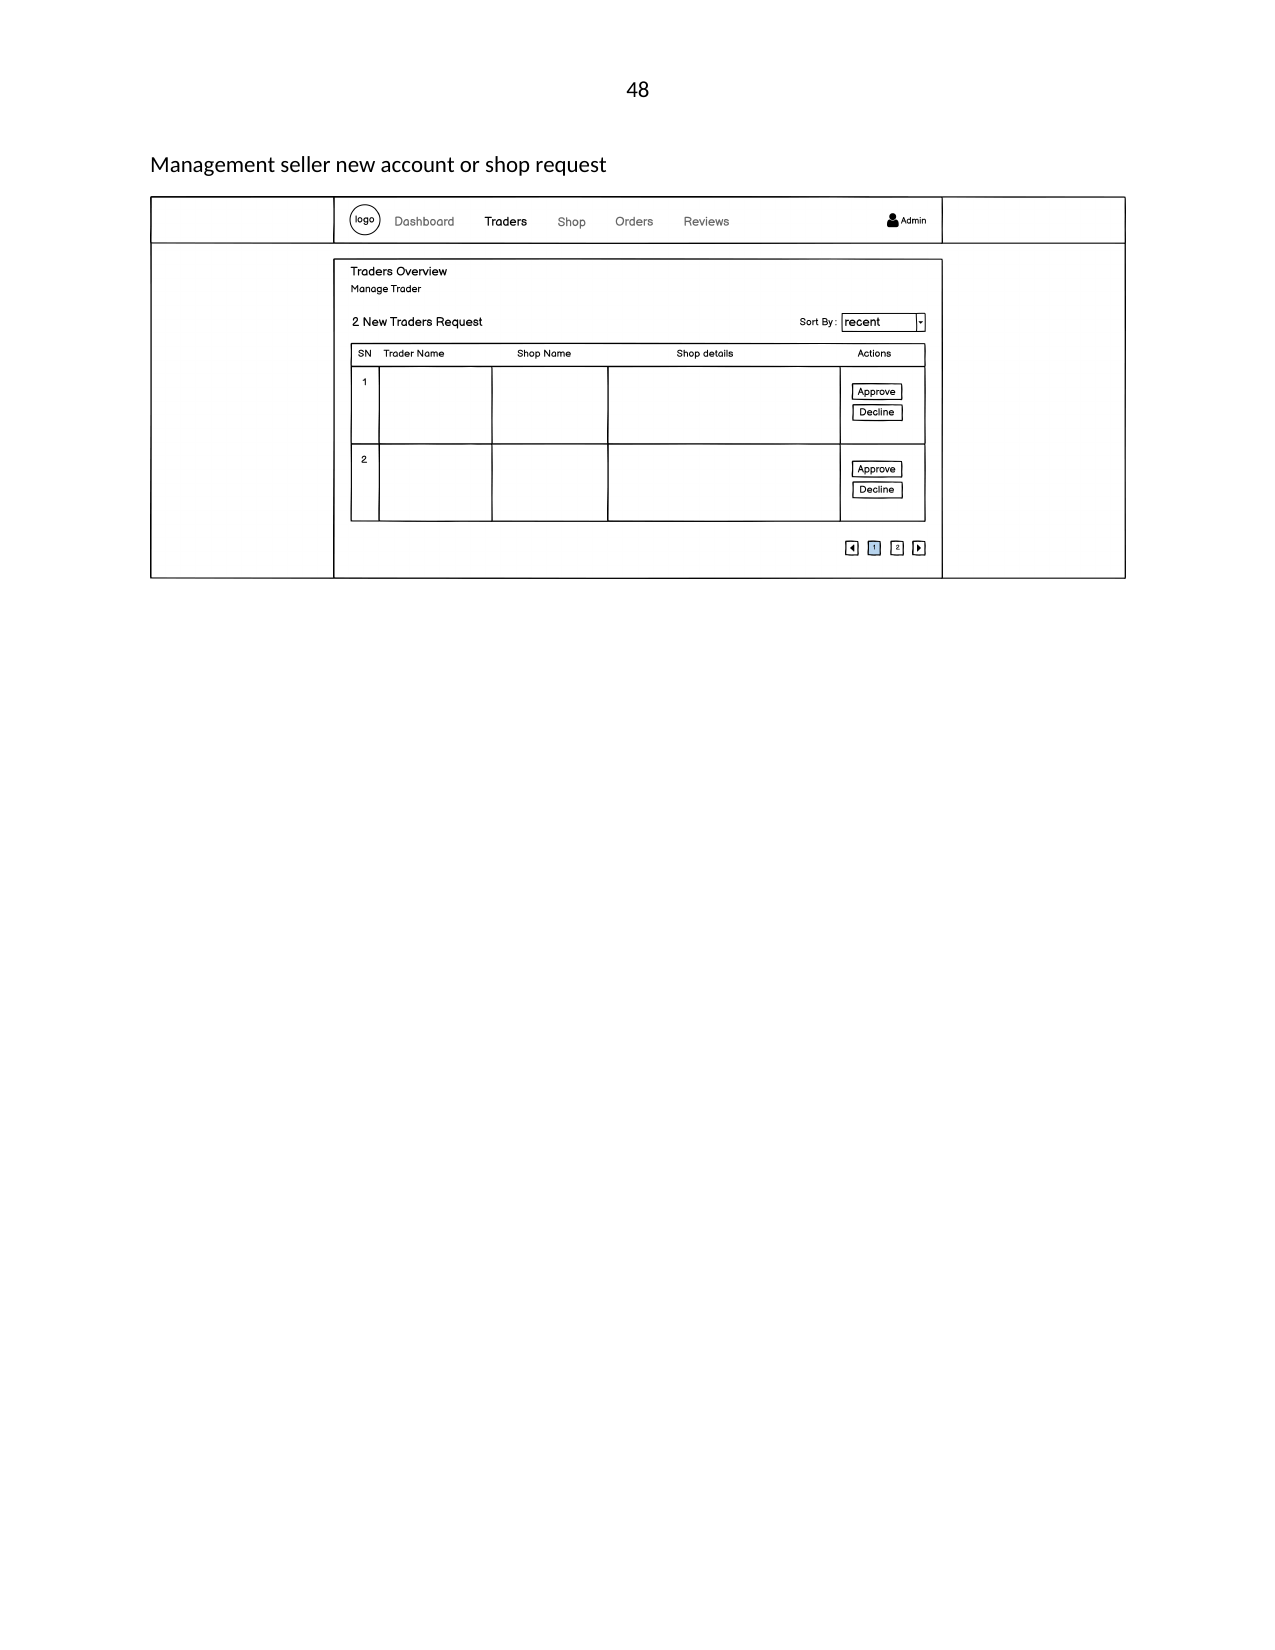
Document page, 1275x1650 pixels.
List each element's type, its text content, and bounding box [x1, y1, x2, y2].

text Management seller new account or shop request [150, 150, 1125, 178]
picture [150, 196, 1126, 579]
